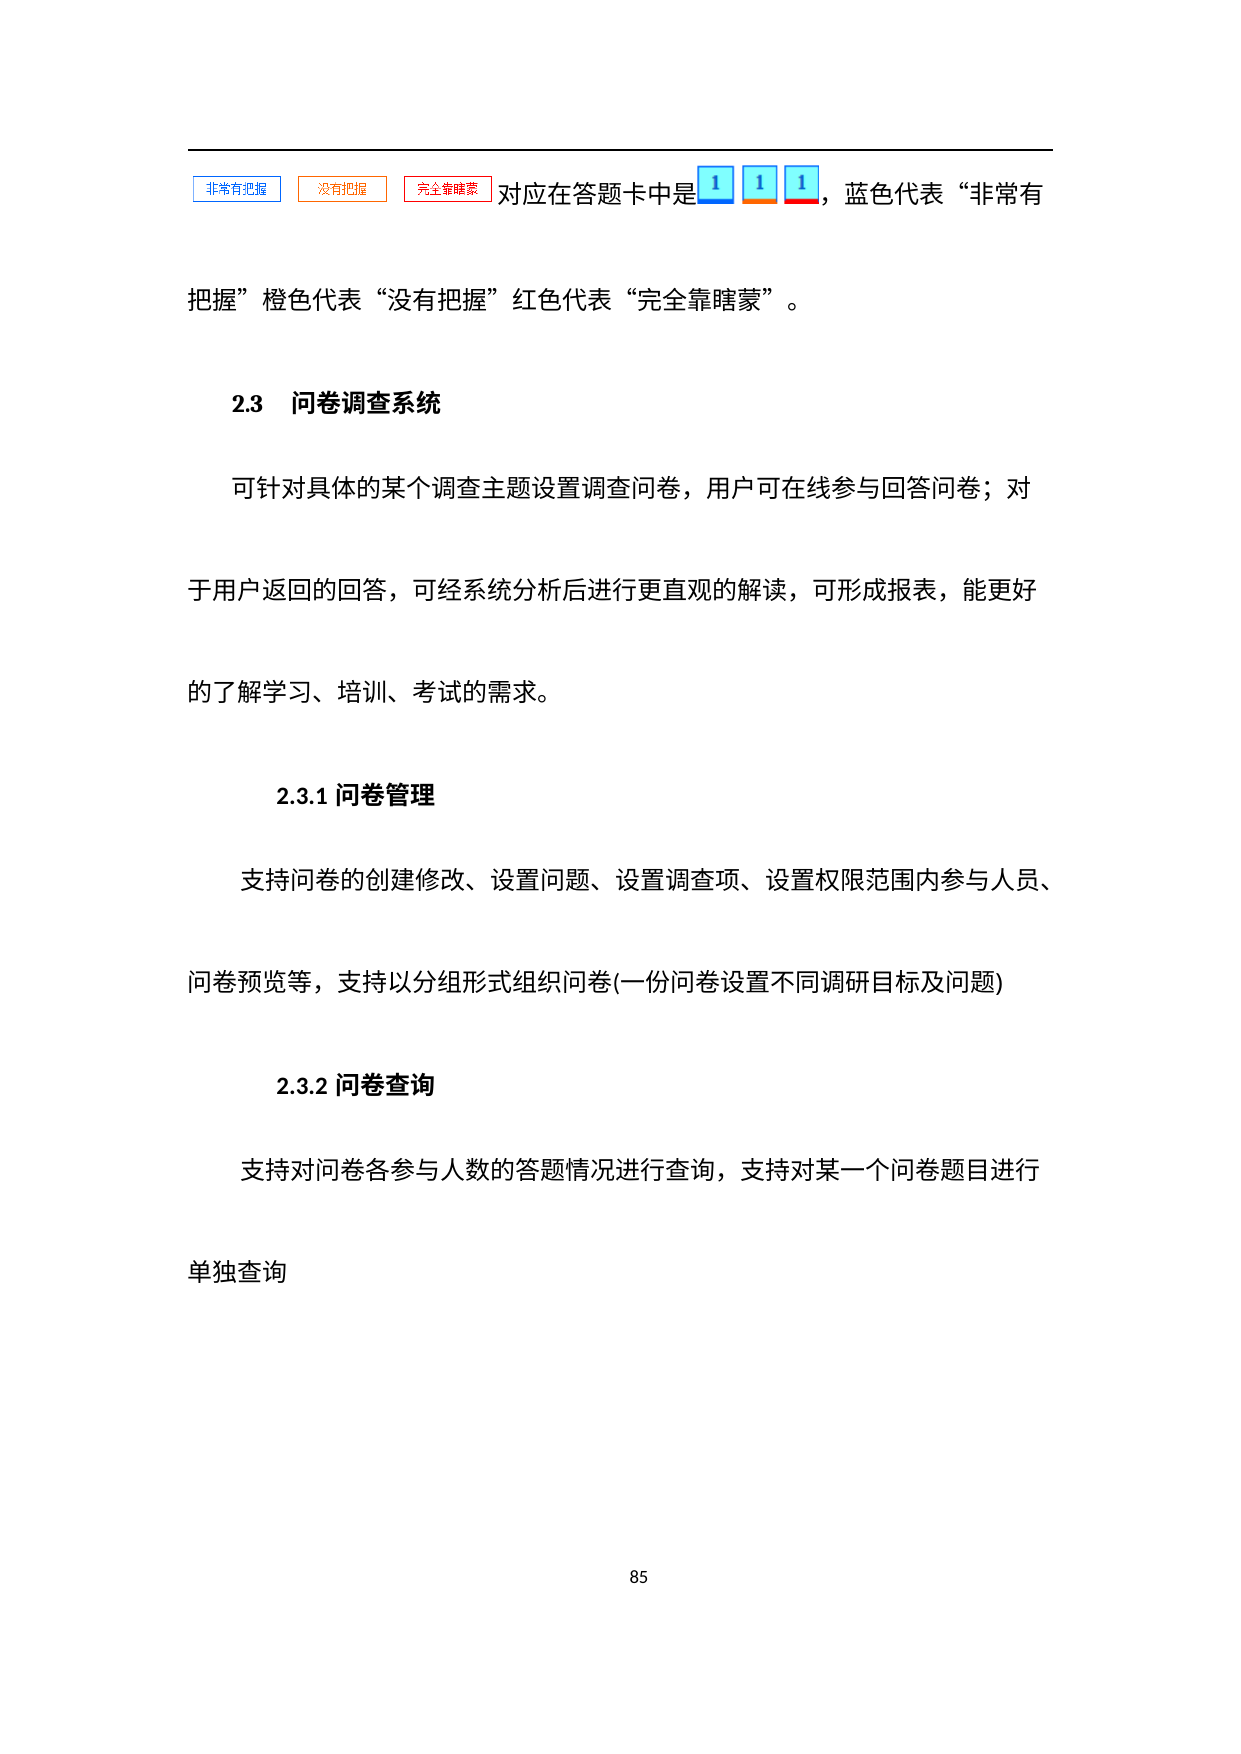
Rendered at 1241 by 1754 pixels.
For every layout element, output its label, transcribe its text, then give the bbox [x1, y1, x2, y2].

text 支持问卷的创建修改、设置问题、设置调查项、设置权限范围内参与人员、问卷预览等，支持以分组形式组织问卷(一份问卷设置不同调研目标及问题) [187, 844, 1053, 1014]
text 可针对具体的某个调查主题设置调查问卷，用户可在线参与回答问卷；对于用户返回的回答，可经系统分析后进行更直观的解读，可形成报表，能更好的了解学习、培训、考试的需求。 [187, 453, 1053, 724]
text 支持对问卷各参与人数的答题情况进行查询，支持对某一个问卷题目进行单独查询 [187, 1134, 1053, 1304]
subtitle 问卷管理 [276, 760, 1053, 828]
picture [741, 164, 778, 204]
subtitle 问卷调查系统 [232, 368, 1053, 436]
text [187, 163, 1053, 333]
subtitle 问卷查询 [276, 1049, 1053, 1117]
picture [187, 174, 497, 204]
picture [783, 164, 819, 204]
picture [696, 163, 736, 204]
